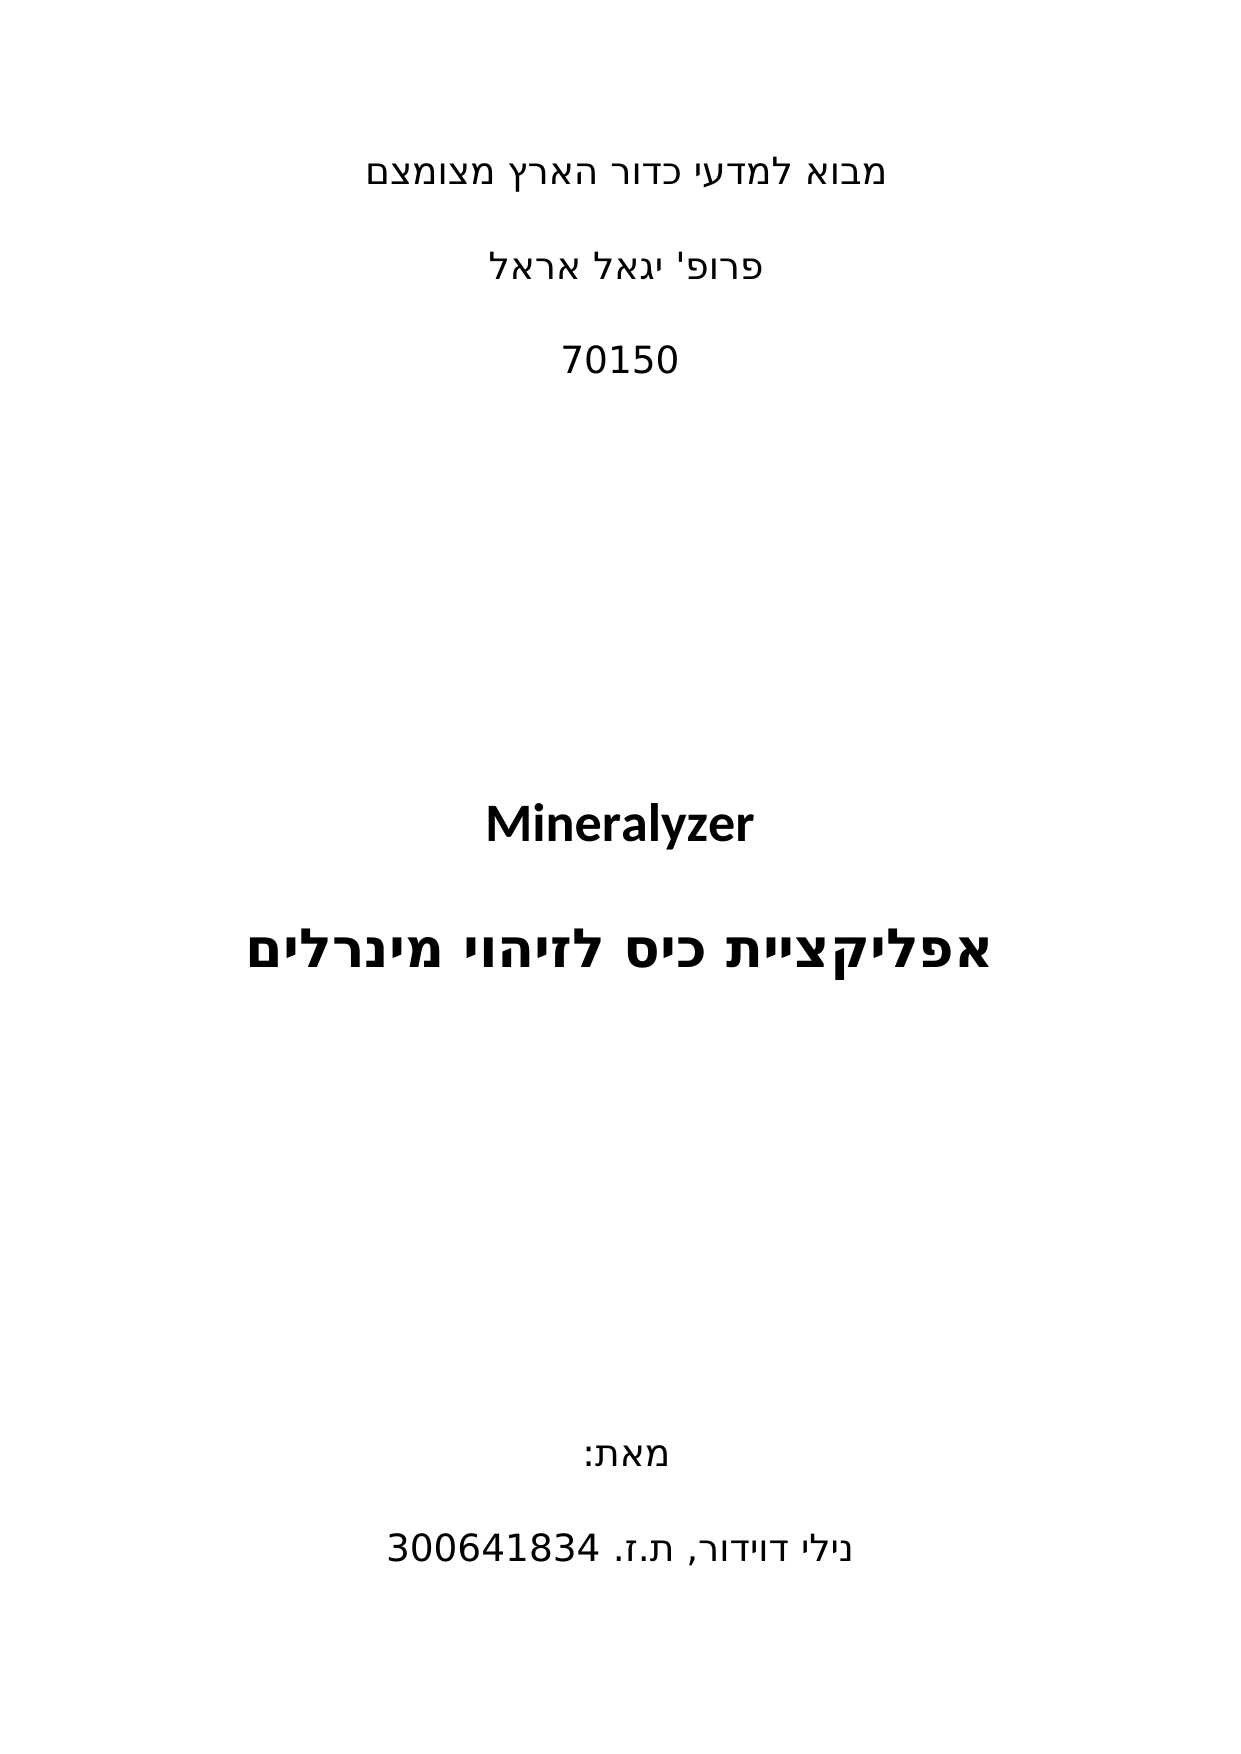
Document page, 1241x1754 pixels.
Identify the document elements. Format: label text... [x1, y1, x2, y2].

text Mineralyzer [187, 788, 1053, 854]
text מאת: [187, 1432, 1053, 1476]
text נילי דוידור, ת.ז. 300641834 [187, 1527, 1053, 1570]
text אפליקציית כיס לזיהוי מינרלים [187, 917, 1053, 980]
text פרופ' יגאל אראל [187, 244, 1053, 288]
text 70150 [187, 339, 1053, 383]
text מבוא למדעי כדור הארץ מצומצם [187, 150, 1053, 194]
